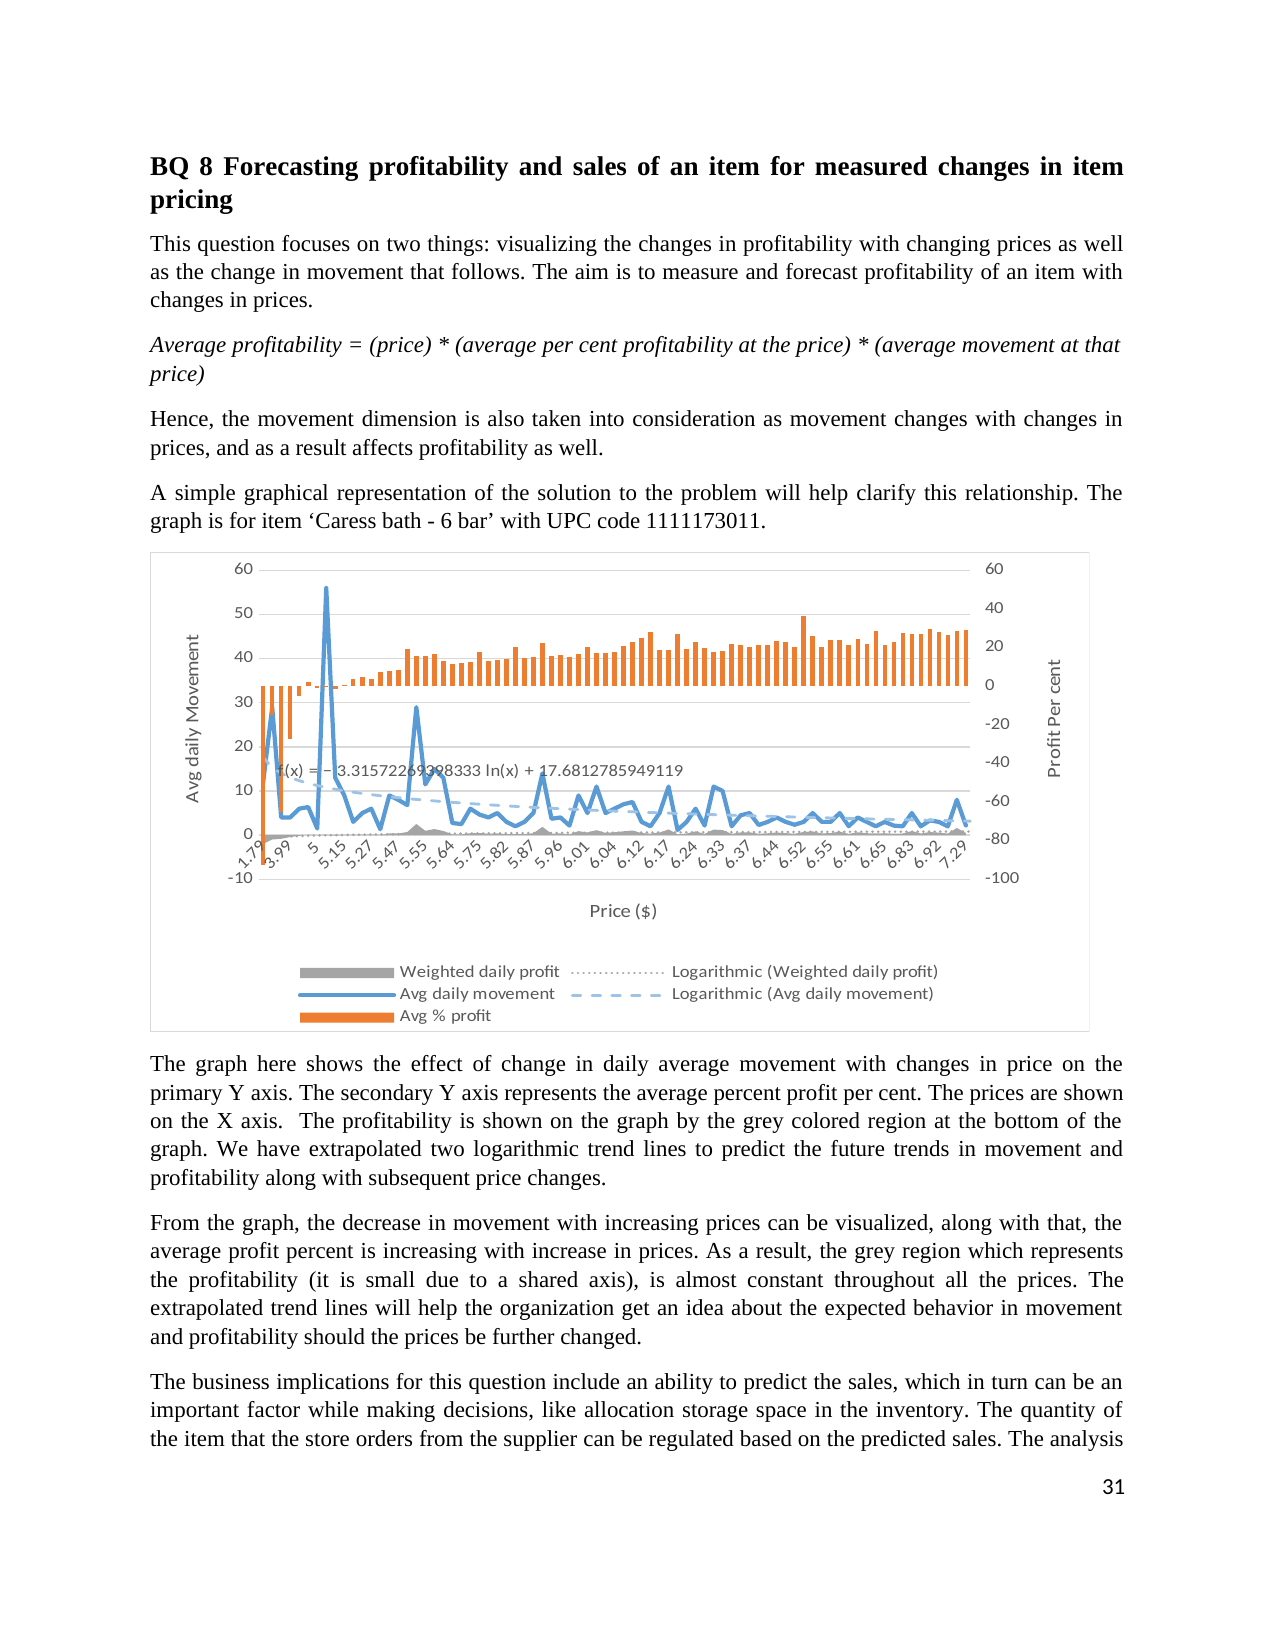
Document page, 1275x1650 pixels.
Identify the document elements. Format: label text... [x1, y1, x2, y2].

text Hence, the movement dimension is also taken into consideration as movement changes with changes in prices, and as a result affects profitability as well. [150, 405, 1125, 460]
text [150, 1368, 1125, 1451]
text The graph here shows the effect of change in daily average movement with changes in price on the primary Y axis. The secondary Y axis represents the average percent profit per cent. The prices are shown on the X axis. The profitability is shown on the graph by the grey colored region at the bottom of the graph. We have extrapolated two logarithmic trend lines to predict the future trends in movement and profitability along with subsequent price changes. [150, 1050, 1125, 1190]
text From the graph, the decrease in movement with increasing prices can be visualized, along with that, the average profit percent is increasing with increase in prices. As a result, the grey region which represents the profitability (it is small due to a shared axis), is almost constant throughout all the prices. The extrapolated trend lines will help the organization get an idea about the expected behavior in movement and profitability should the prices be further changed. [150, 1209, 1125, 1349]
text A simple graphical representation of the solution to the problem will help clarify this relationship. The graph is for item ‘Caress bath - 6 bar’ with UPC code 1111173011. [150, 479, 1125, 533]
text Average profitability = (price) * (average per cent profitability at the price) * (average movement at that price) [150, 332, 1125, 386]
subtitle BQ 8 Forecasting profitability and sales of an item for measured changes in item pricing [150, 150, 1125, 215]
text This question focuses on two things: visualizing the changes in profitability with changing prices as well as the change in movement that follows. The aim is to measure and forecast profitability of an item with changes in prices. [150, 229, 1125, 313]
